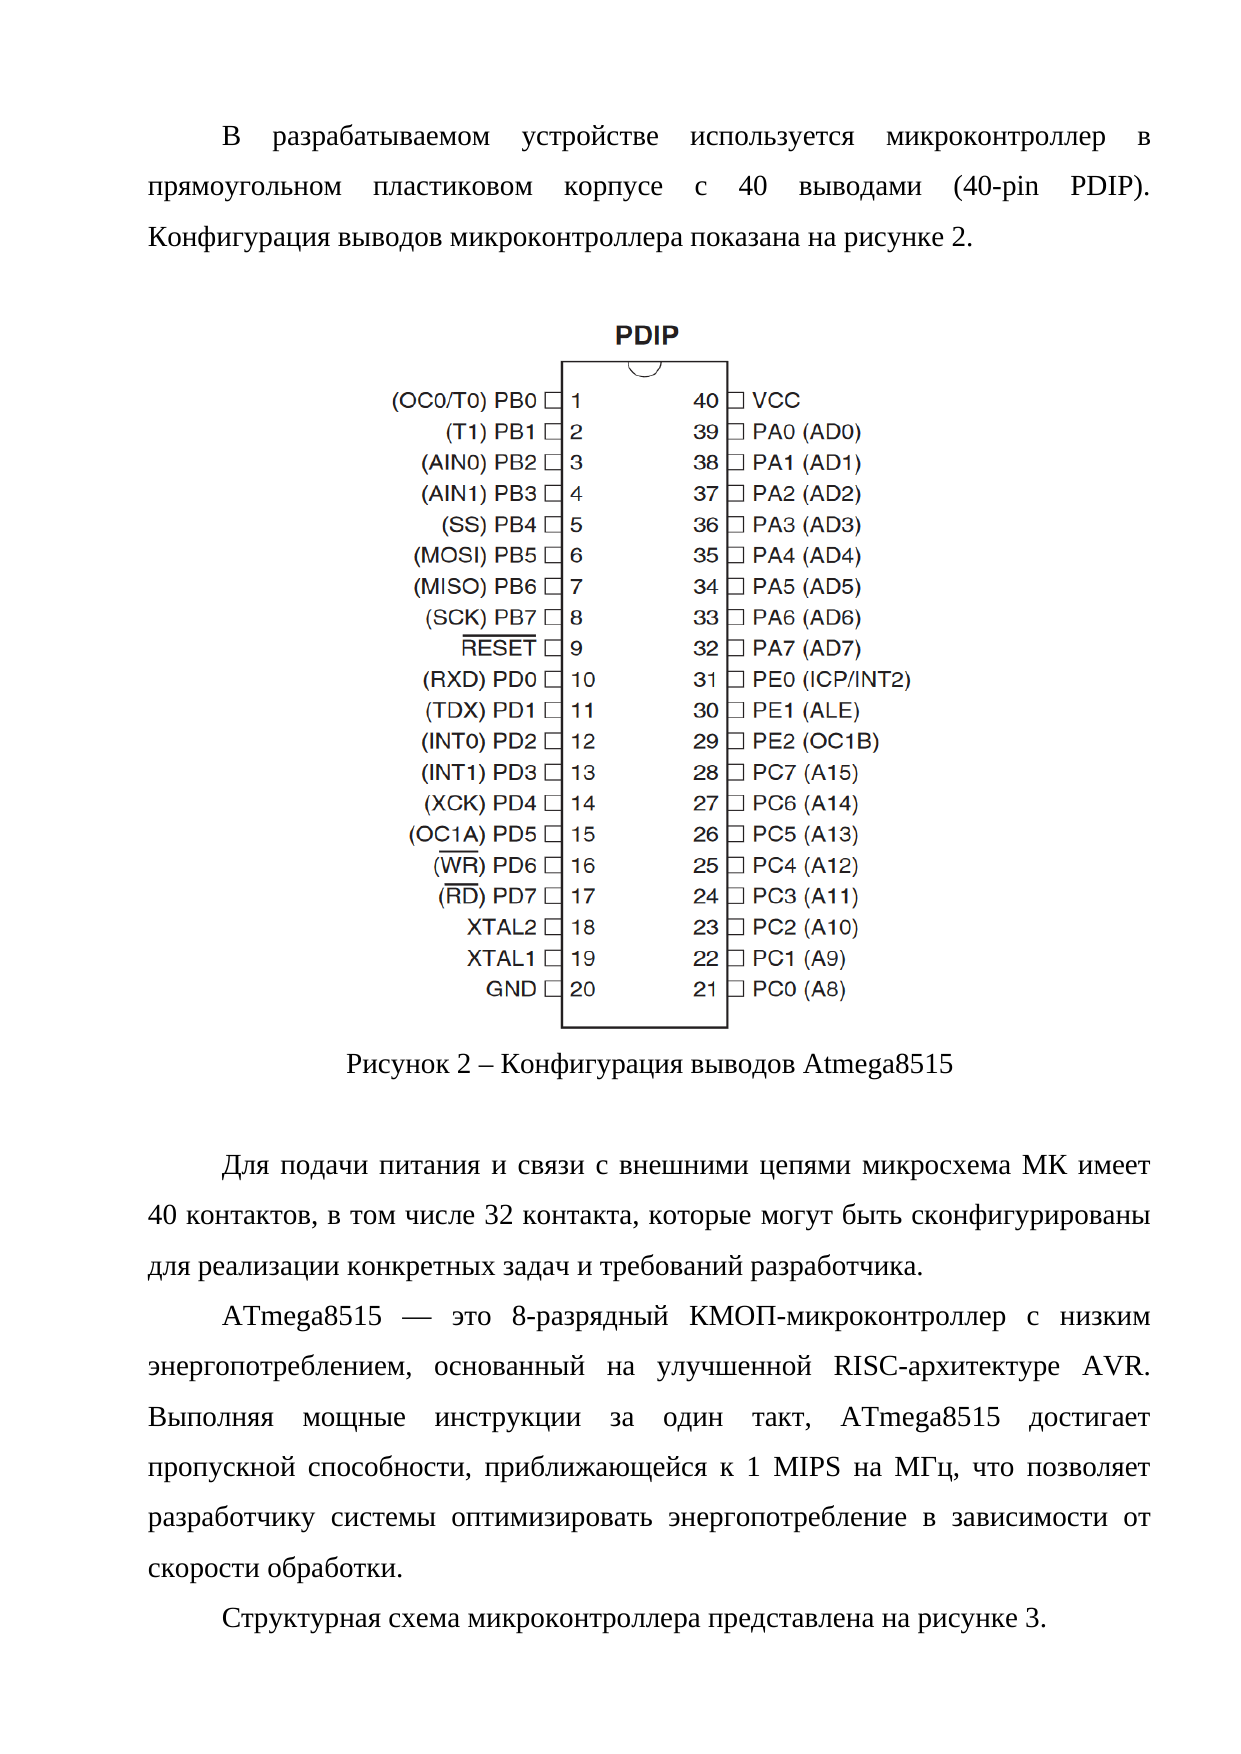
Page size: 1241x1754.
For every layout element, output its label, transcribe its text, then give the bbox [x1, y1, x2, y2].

text Структурная схема микроконтроллера представлена на рисунке 3. [148, 1600, 1152, 1633]
text Рисунок 2 – Конфигурация выводов Atmega8515 [148, 1047, 1152, 1080]
text Для подачи питания и связи с внешними цепями микросхема МК имеет 40 контактов, в том числе 32 контакта, которые могут быть сконфигурированы для реализации конкретных задач и требований разработчика. [148, 1147, 1152, 1281]
text ATmega8515 — это 8-разрядный КМОП-микроконтроллер с низким энергопотреблением, основанный на улучшенной RISC-архитектуре AVR. Выполняя мощные инструкции за один такт, ATmega8515 достигает пропускной способности, приближающейся к 1 MIPS на МГц, что позволяет разработчику системы оптимизировать энергопотребление в зависимости от скорости обработки. [148, 1298, 1152, 1583]
text В разрабатываемом устройстве используется микроконтроллер в прямоугольном пластиковом корпусе с 40 выводами (40-pin PDIP). Конфигурация выводов микроконтроллера показана на рисунке 2. [148, 118, 1152, 252]
picture [378, 319, 921, 1030]
